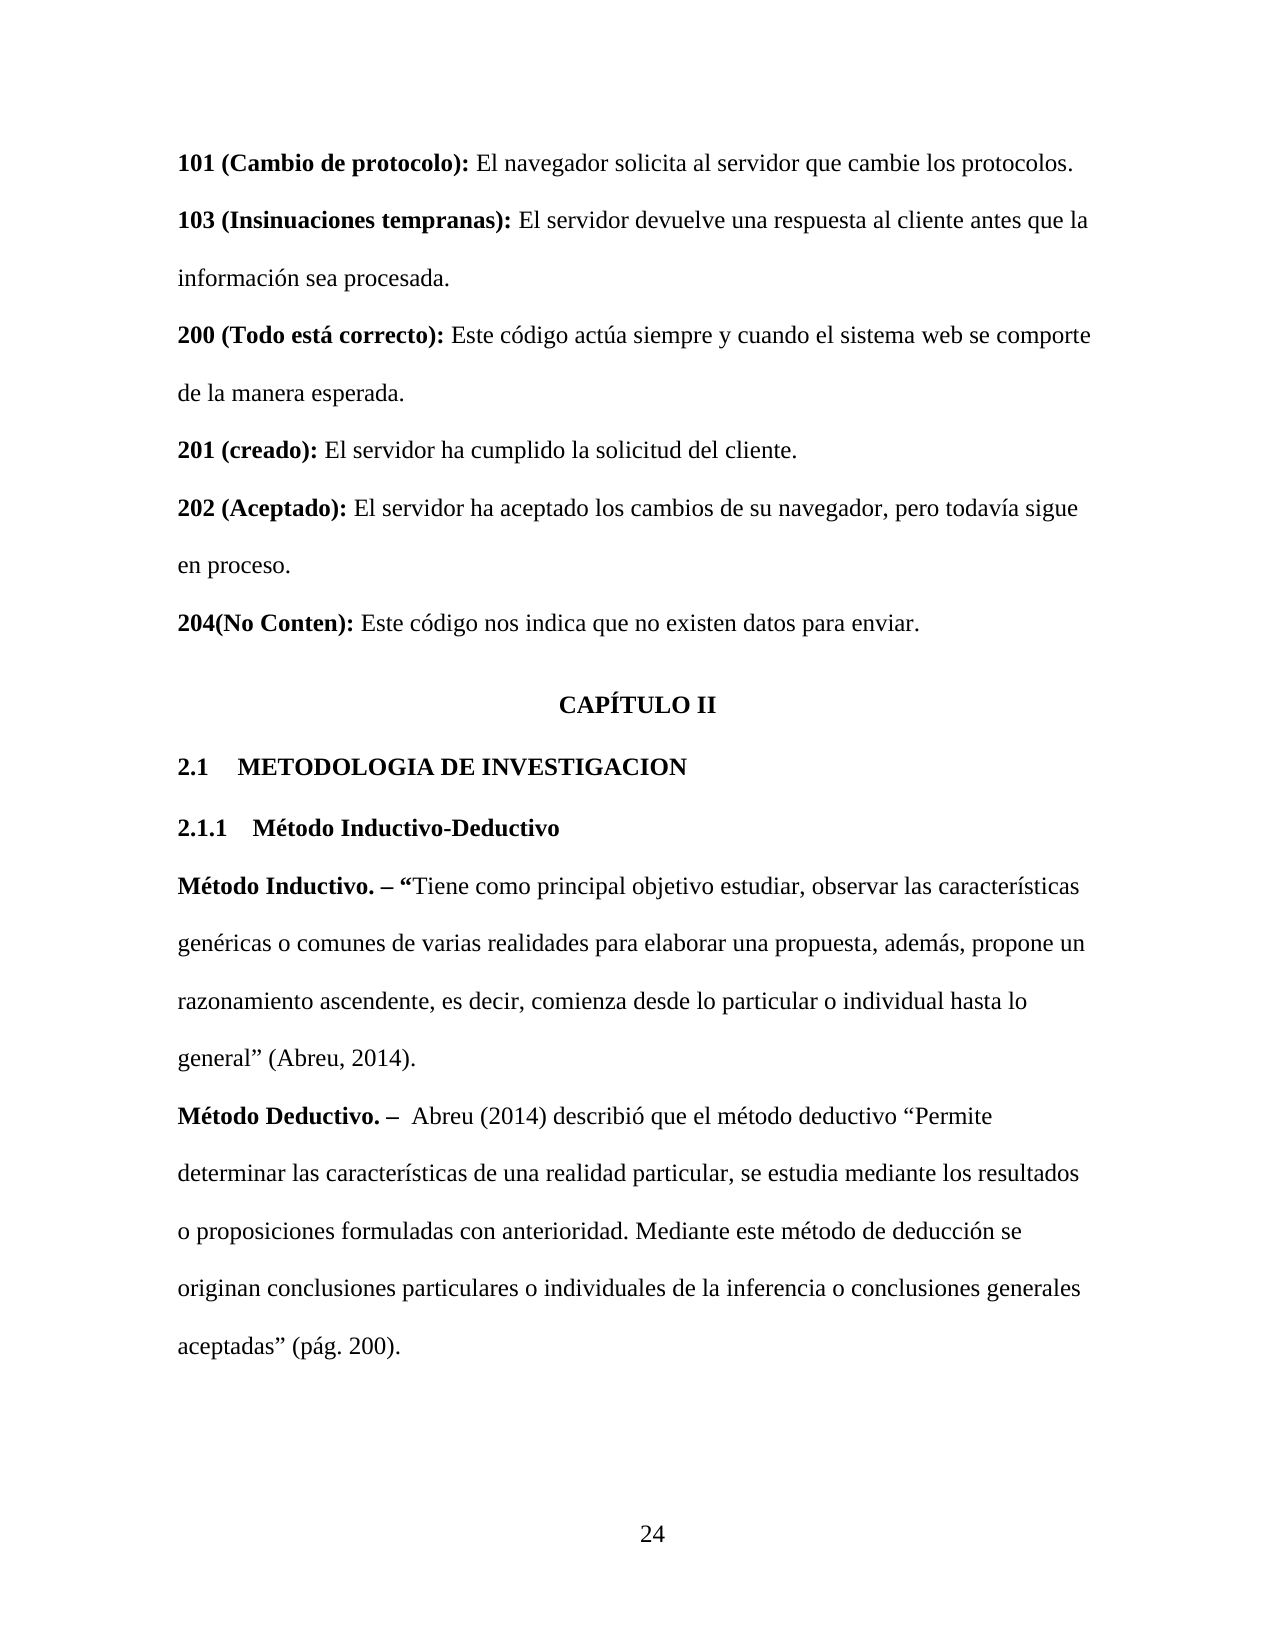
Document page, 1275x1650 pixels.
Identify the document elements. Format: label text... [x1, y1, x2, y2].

text Método Inductivo. – “Tiene como principal objetivo estudiar, observar las características genéricas o comunes de varias realidades para elaborar una propuesta, además, propone un razonamiento ascendente, es decir, comienza desde lo particular o individual hasta lo general”. [177, 871, 1098, 1072]
text 202 (Aceptado): El servidor ha aceptado los cambios de su navegador, pero todavía sigue en proceso. [177, 493, 1098, 579]
subtitle CAPÍTULO II [177, 690, 1098, 719]
text 201 (creado): El servidor ha cumplido la solicitud del cliente. [177, 435, 1098, 464]
subtitle Método Inductivo-Deductivo [177, 813, 1098, 842]
subtitle METODOLOGIA DE INVESTIGACION [177, 752, 1098, 781]
text 101 (Cambio de protocolo): El navegador solicita al servidor que cambie los protocolos. [177, 148, 1098, 176]
text Método Deductivo. – Abreu (2014) describió que el método deductivo “Permite determinar las características de una realidad particular, se estudia mediante los resultados o proposiciones formuladas con anterioridad. Mediante este método de deducción se originan conclusiones particulares o individuales de la inferencia o conclusiones generales aceptadas” . [177, 1101, 1098, 1360]
text 204(No Conten): Este código nos indica que no existen datos para enviar. [177, 608, 1098, 636]
text 200 (Todo está correcto): Este código actúa siempre y cuando el sistema web se comporte de la manera esperada. [177, 320, 1098, 406]
text 103 (Insinuaciones tempranas): El servidor devuelve una respuesta al cliente antes que la información sea procesada. [177, 205, 1098, 291]
